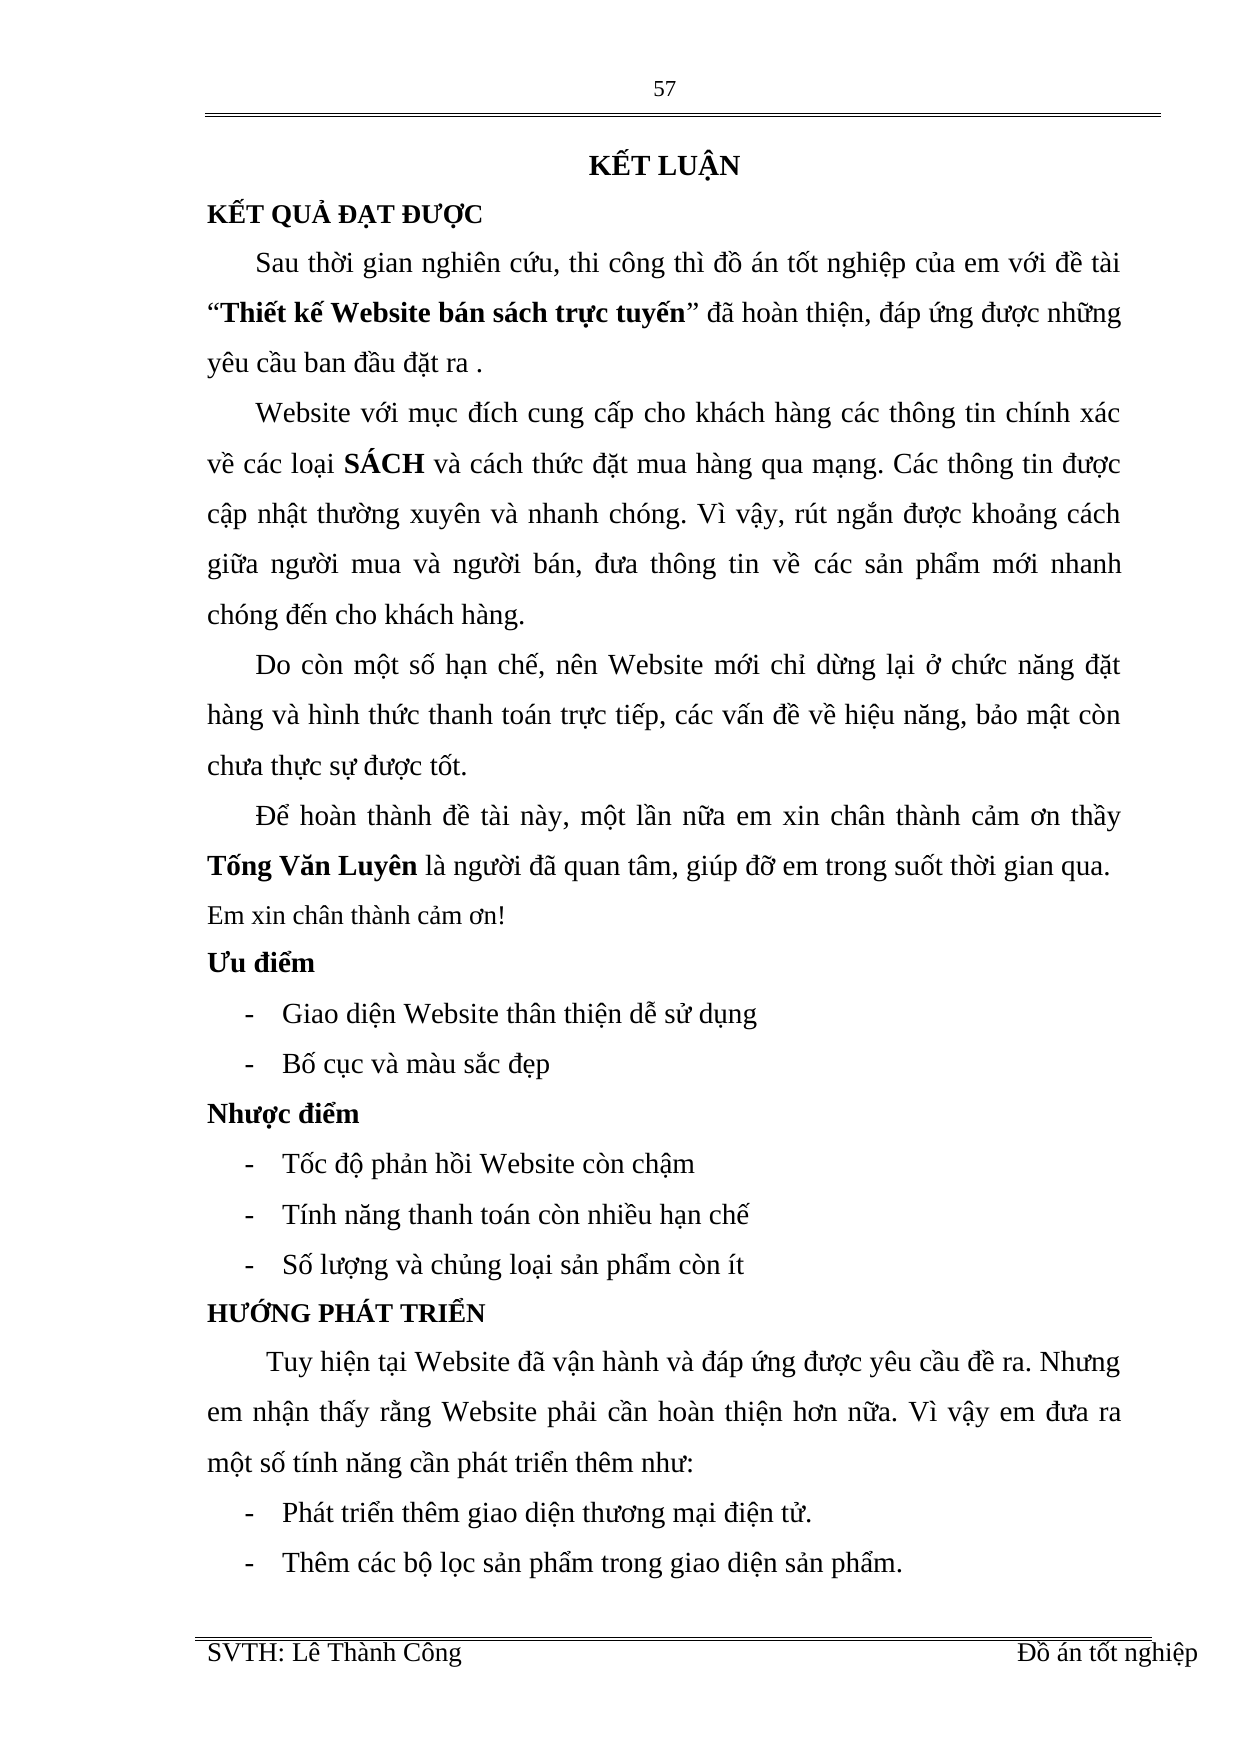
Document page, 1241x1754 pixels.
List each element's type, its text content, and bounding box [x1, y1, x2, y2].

list Tốc độ phản hồi Website còn chậm [244, 1147, 1122, 1180]
list Số lượng và chủng loại sản phẩm còn ít [244, 1247, 1122, 1281]
list Phát triển thêm giao diện thương mại điện tử. [244, 1495, 1122, 1529]
subtitle Hướng phát triển [207, 1298, 1122, 1329]
text Tuy hiện tại Website đã vận hành và đáp ứng được yêu cầu đề ra. Nhưng em nhận thấy rằng Website phải cần hoàn thiện hơn nữa. Vì vậy em đưa ra một số tính năng cần phát triển thêm như: [207, 1344, 1122, 1478]
text Để hoàn thành đề tài này, một lần nữa em xin chân thành cảm ơn thầy Tống Văn Luyên là người đã quan tâm, giúp đỡ em trong suốt thời gian qua. [207, 798, 1122, 882]
list Giao diện Website thân thiện dễ sử dụng [244, 996, 1122, 1029]
text Nhược điểm [207, 1096, 1122, 1130]
subtitle KẾT LUẬN [207, 148, 1122, 181]
text Sau thời gian nghiên cứu, thi công thì đồ án tốt nghiệp của em với đề tài “Thiết kế Website bán sách trực tuyến” đã hoàn thiện, đáp ứng được những yêu cầu ban đầu đặt ra . [207, 245, 1122, 379]
list Thêm các bộ lọc sản phẩm trong giao diện sản phẩm. [244, 1546, 1122, 1579]
text Website với mục đích cung cấp cho khách hàng các thông tin chính xác về các loại SÁCH và cách thức đặt mua hàng qua mạng. Các thông tin được cập nhật thường xuyên và nhanh chóng. Vì vậy, rút ngắn được khoảng cách giữa người mua và người bán, đưa thông tin về các sản phẩm mới nhanh chóng đến cho khách hàng. [207, 396, 1122, 630]
subtitle Kết quả đạt được [207, 198, 1122, 229]
text Em xin chân thành cảm ơn! [207, 899, 1122, 930]
text Ưu điểm [207, 945, 1122, 979]
list Bố cục và màu sắc đẹp [244, 1046, 1122, 1079]
list Tính năng thanh toán còn nhiều hạn chế [244, 1197, 1122, 1231]
text Do còn một số hạn chế, nên Website mới chỉ dừng lại ở chức năng đặt hàng và hình thức thanh toán trực tiếp, các vấn đề về hiệu năng, bảo mật còn chưa thực sự được tốt. [207, 647, 1122, 781]
